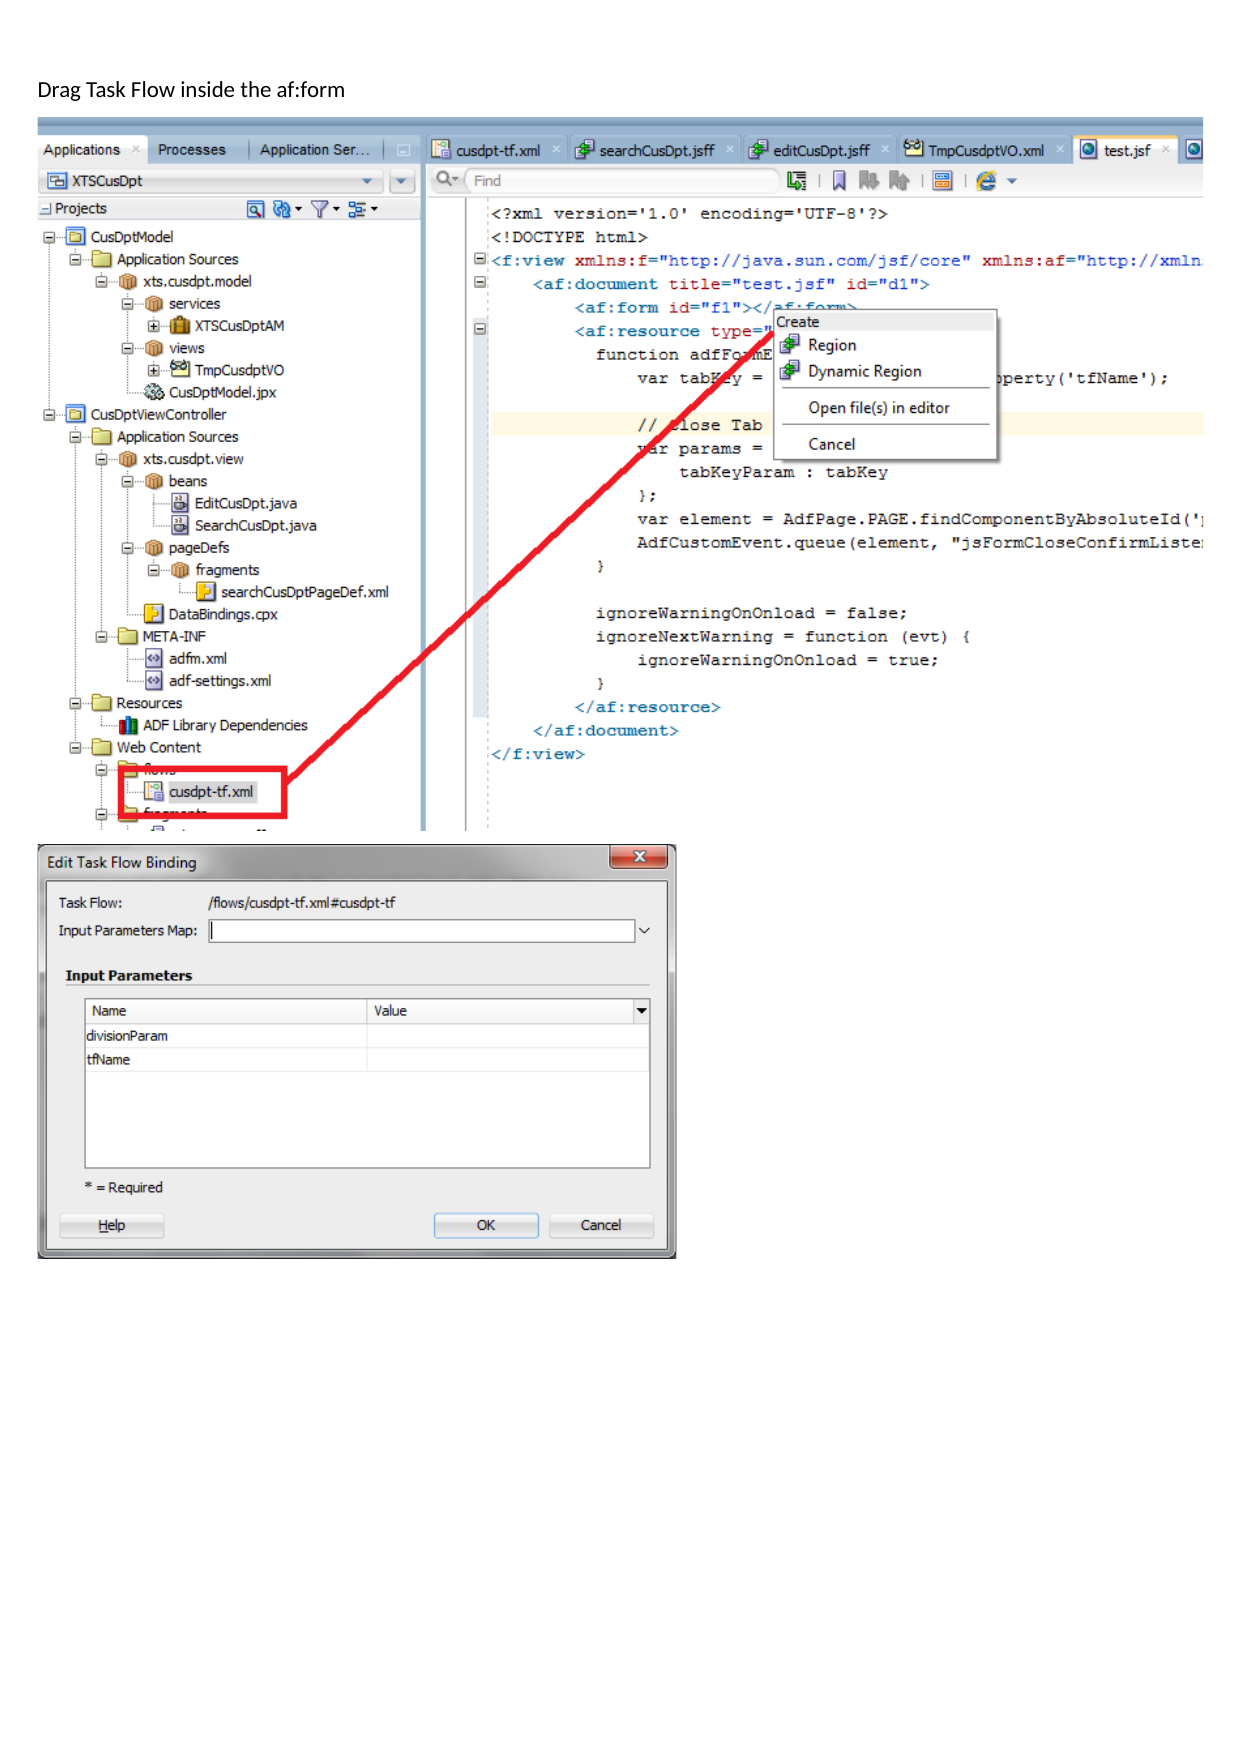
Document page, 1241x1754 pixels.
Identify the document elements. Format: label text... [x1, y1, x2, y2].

text Drag Task Flow inside the af:form [37, 75, 1203, 103]
picture [37, 117, 1204, 831]
picture [37, 844, 677, 1259]
